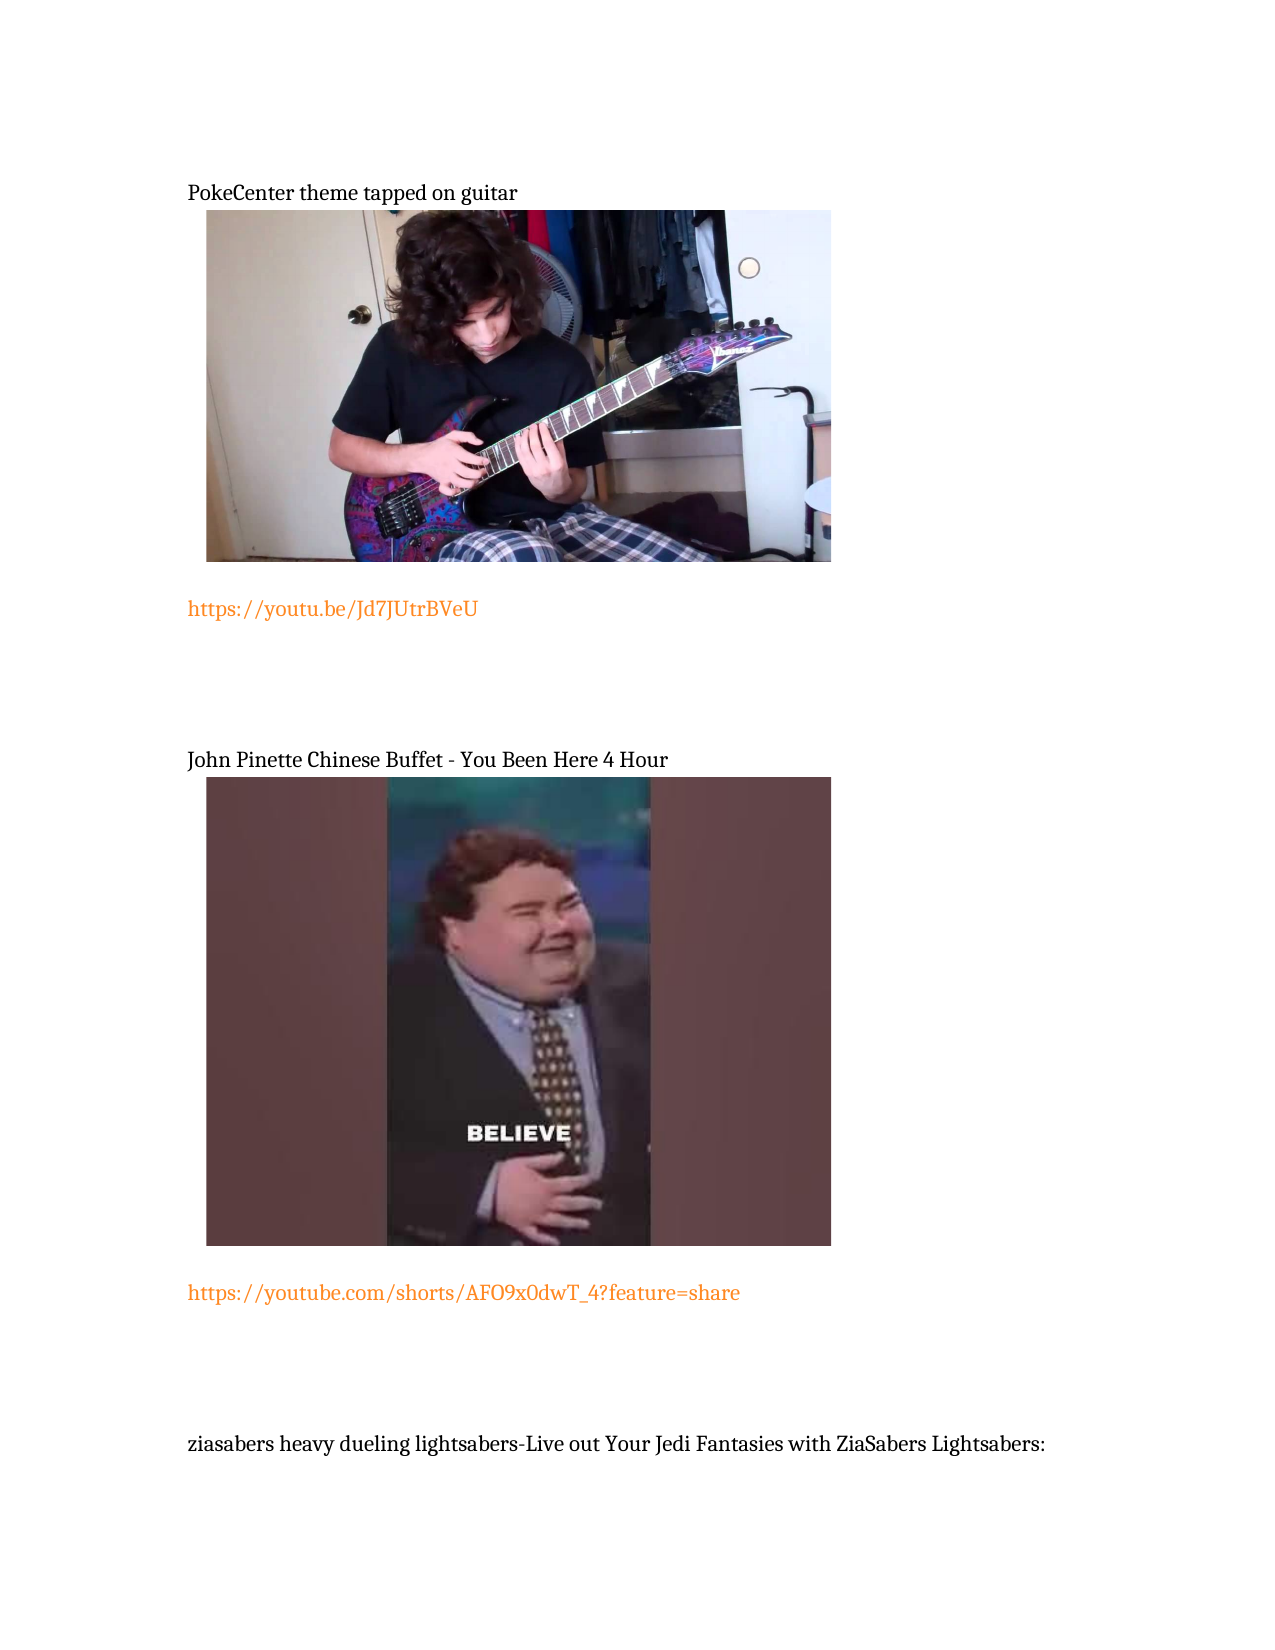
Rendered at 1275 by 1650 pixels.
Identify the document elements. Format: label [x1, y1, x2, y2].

text [187, 150, 1087, 1457]
picture [206, 777, 832, 1246]
picture [206, 210, 832, 562]
